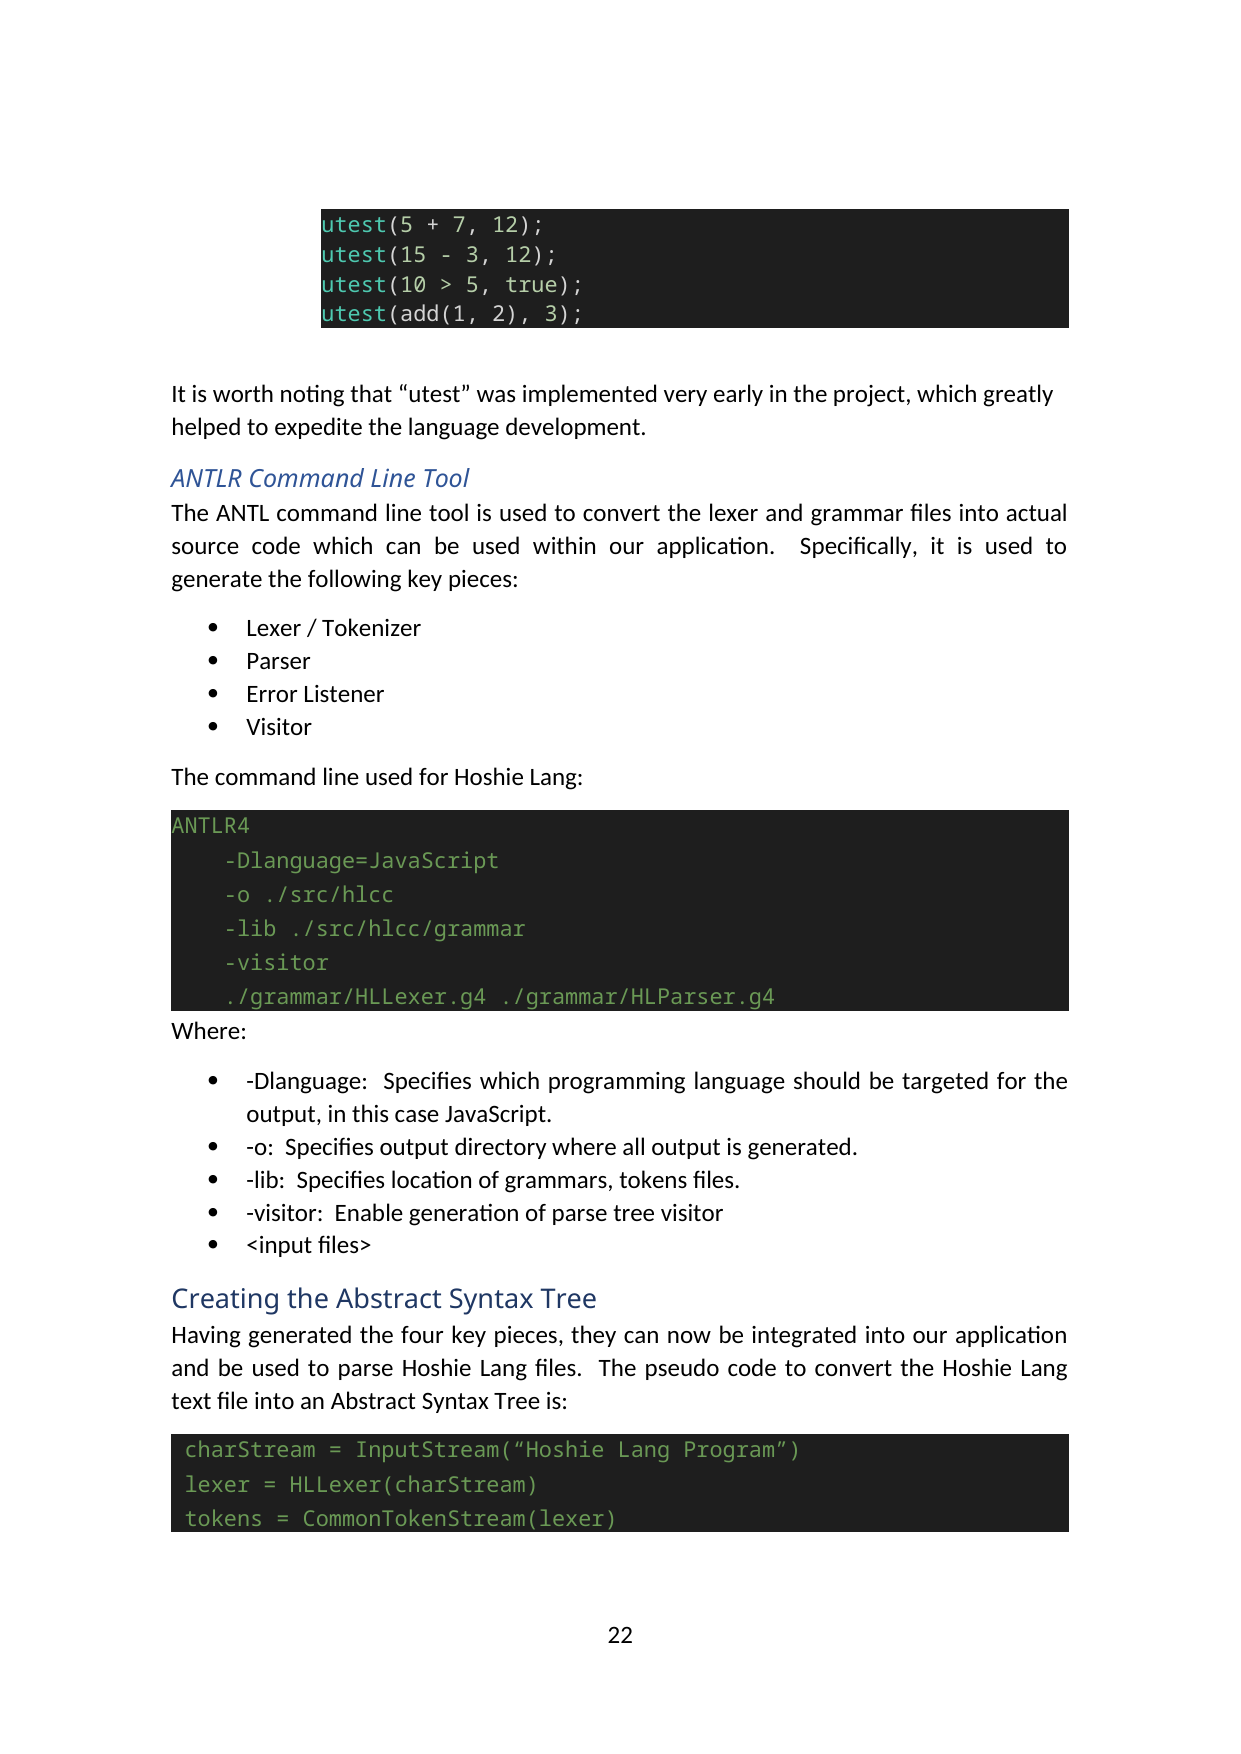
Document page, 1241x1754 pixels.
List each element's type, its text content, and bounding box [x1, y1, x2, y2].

text ANTLR4 -Dlanguage=JavaScript -o ./src/hlcc -lib ./src/hlcc/grammar -visitor ./grammar/HLLexer.g4 ./grammar/HLParser.g4 [171, 810, 1069, 1011]
list <input files> [209, 1229, 1069, 1260]
text The ANTL command line tool is used to convert the lexer and grammar files into actual source code which can be used within our application. Specifically, it is used to generate the following key pieces: [171, 497, 1069, 593]
text charStream = InputStream(“Hoshie Lang Program”) [171, 1434, 1069, 1464]
text It is worth noting that “utest” was implemented very early in the project, which greatly helped to expedite the language development. [171, 378, 1069, 441]
text Where: [171, 1015, 1069, 1046]
subtitle Creating the Abstract Syntax Tree [171, 1279, 1069, 1316]
text utest(add(1, 2), 3); [321, 298, 1069, 328]
text utest(15 - 3, 12); [321, 239, 1069, 269]
subtitle ANTLR Command Line Tool [171, 460, 1069, 494]
list -lib: Specifies location of grammars, tokens files. [209, 1164, 1069, 1194]
text tokens = CommonTokenStream(lexer) [171, 1503, 1069, 1532]
list Parser [209, 645, 1069, 676]
text The command line used for Hoshie Lang: [171, 761, 1069, 791]
list -Dlanguage: Specifies which programming language should be targeted for the output, in this case JavaScript. [209, 1065, 1069, 1128]
text utest(5 + 7, 12); [321, 209, 1069, 239]
text Having generated the four key pieces, they can now be integrated into our application and be used to parse Hoshie Lang files. The pseudo code to convert the Hoshie Lang text file into an Abstract Syntax Tree is: [171, 1319, 1069, 1415]
list Lexer / Tokenizer [209, 612, 1069, 643]
list Visitor [209, 711, 1069, 742]
text lexer = HLLexer(charStream) [171, 1468, 1069, 1498]
list -o: Specifies output directory where all output is generated. [209, 1131, 1069, 1161]
text utest(10 > 5, true); [321, 269, 1069, 298]
list -visitor: Enable generation of parse tree visitor [209, 1197, 1069, 1227]
list Error Listener [209, 678, 1069, 709]
